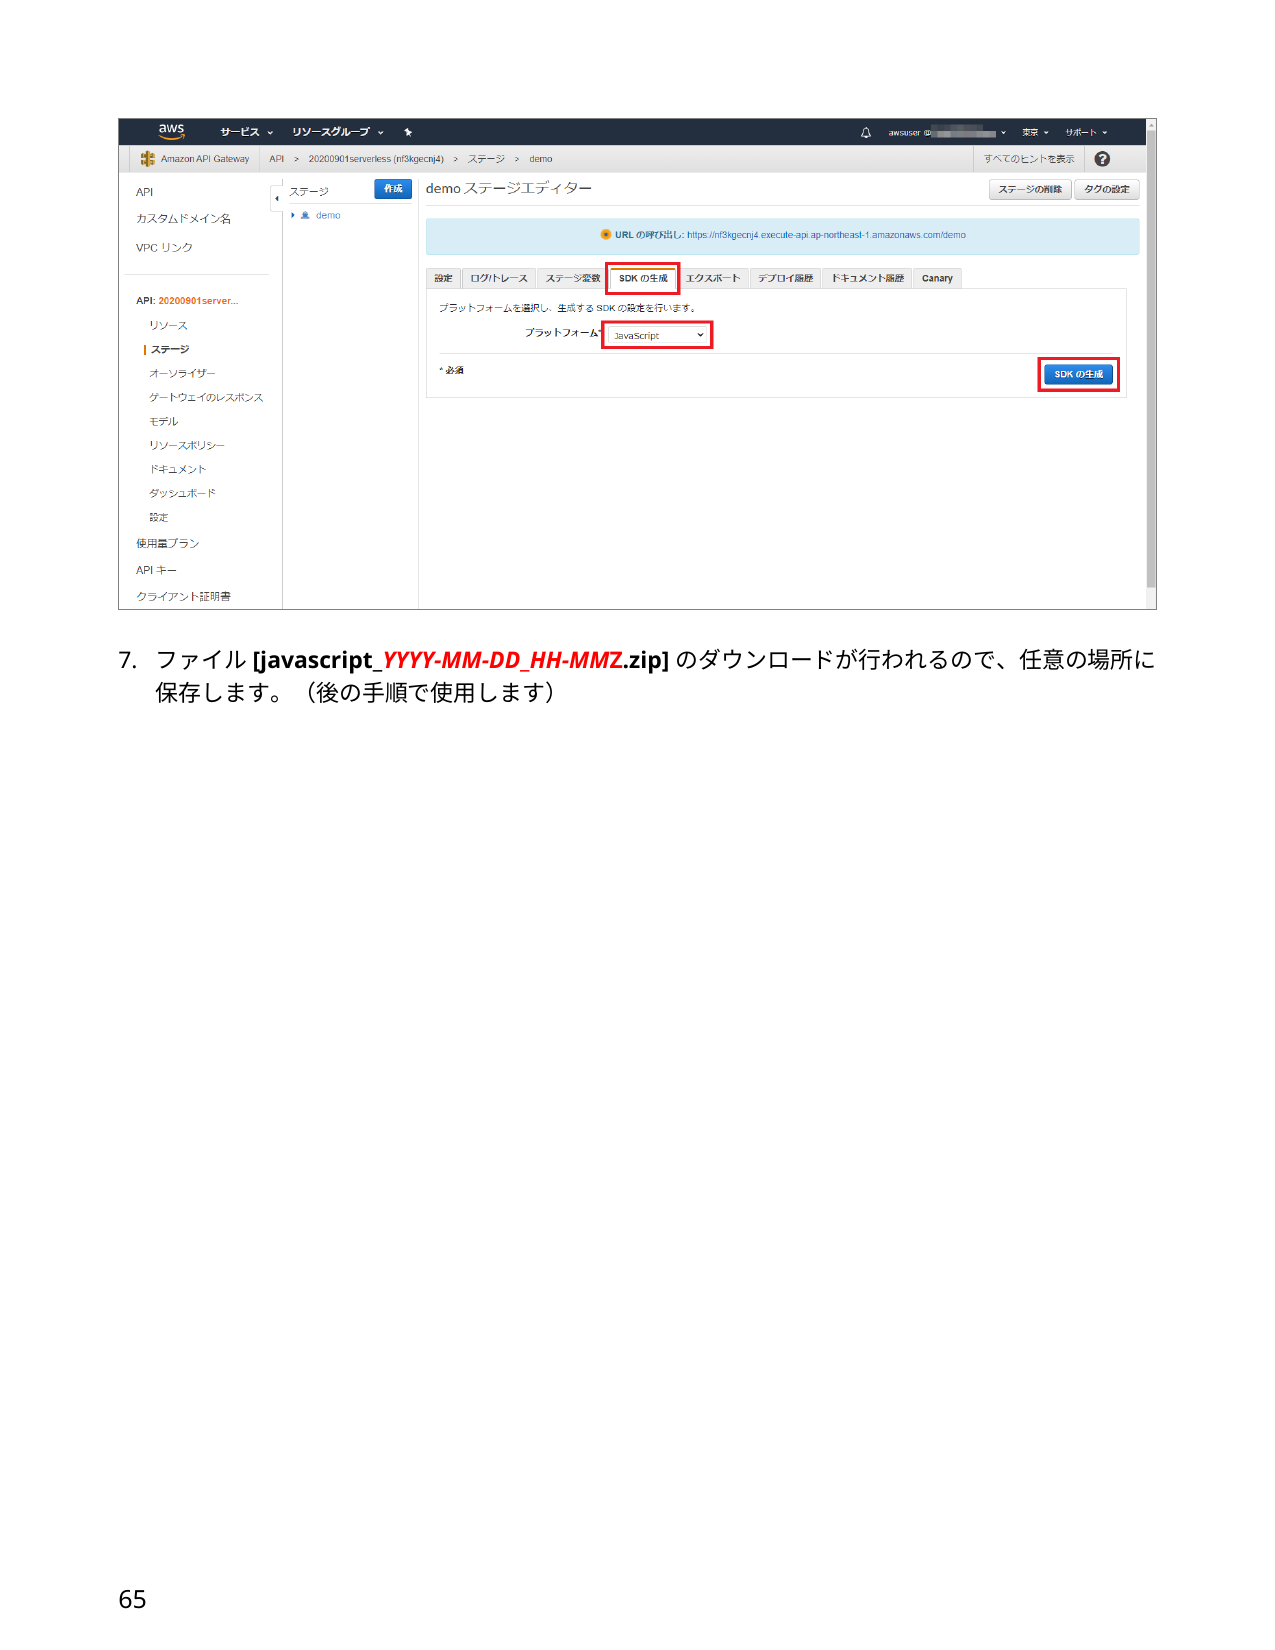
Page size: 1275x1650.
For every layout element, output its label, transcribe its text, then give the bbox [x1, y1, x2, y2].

picture [119, 119, 1156, 609]
list ファイル [javascript_YYYY-MM-DD_HH-MMZ.zip] のダウンロードが行われるので、任意の場所に保存します。（後の手順で使用します） [118, 642, 1157, 708]
